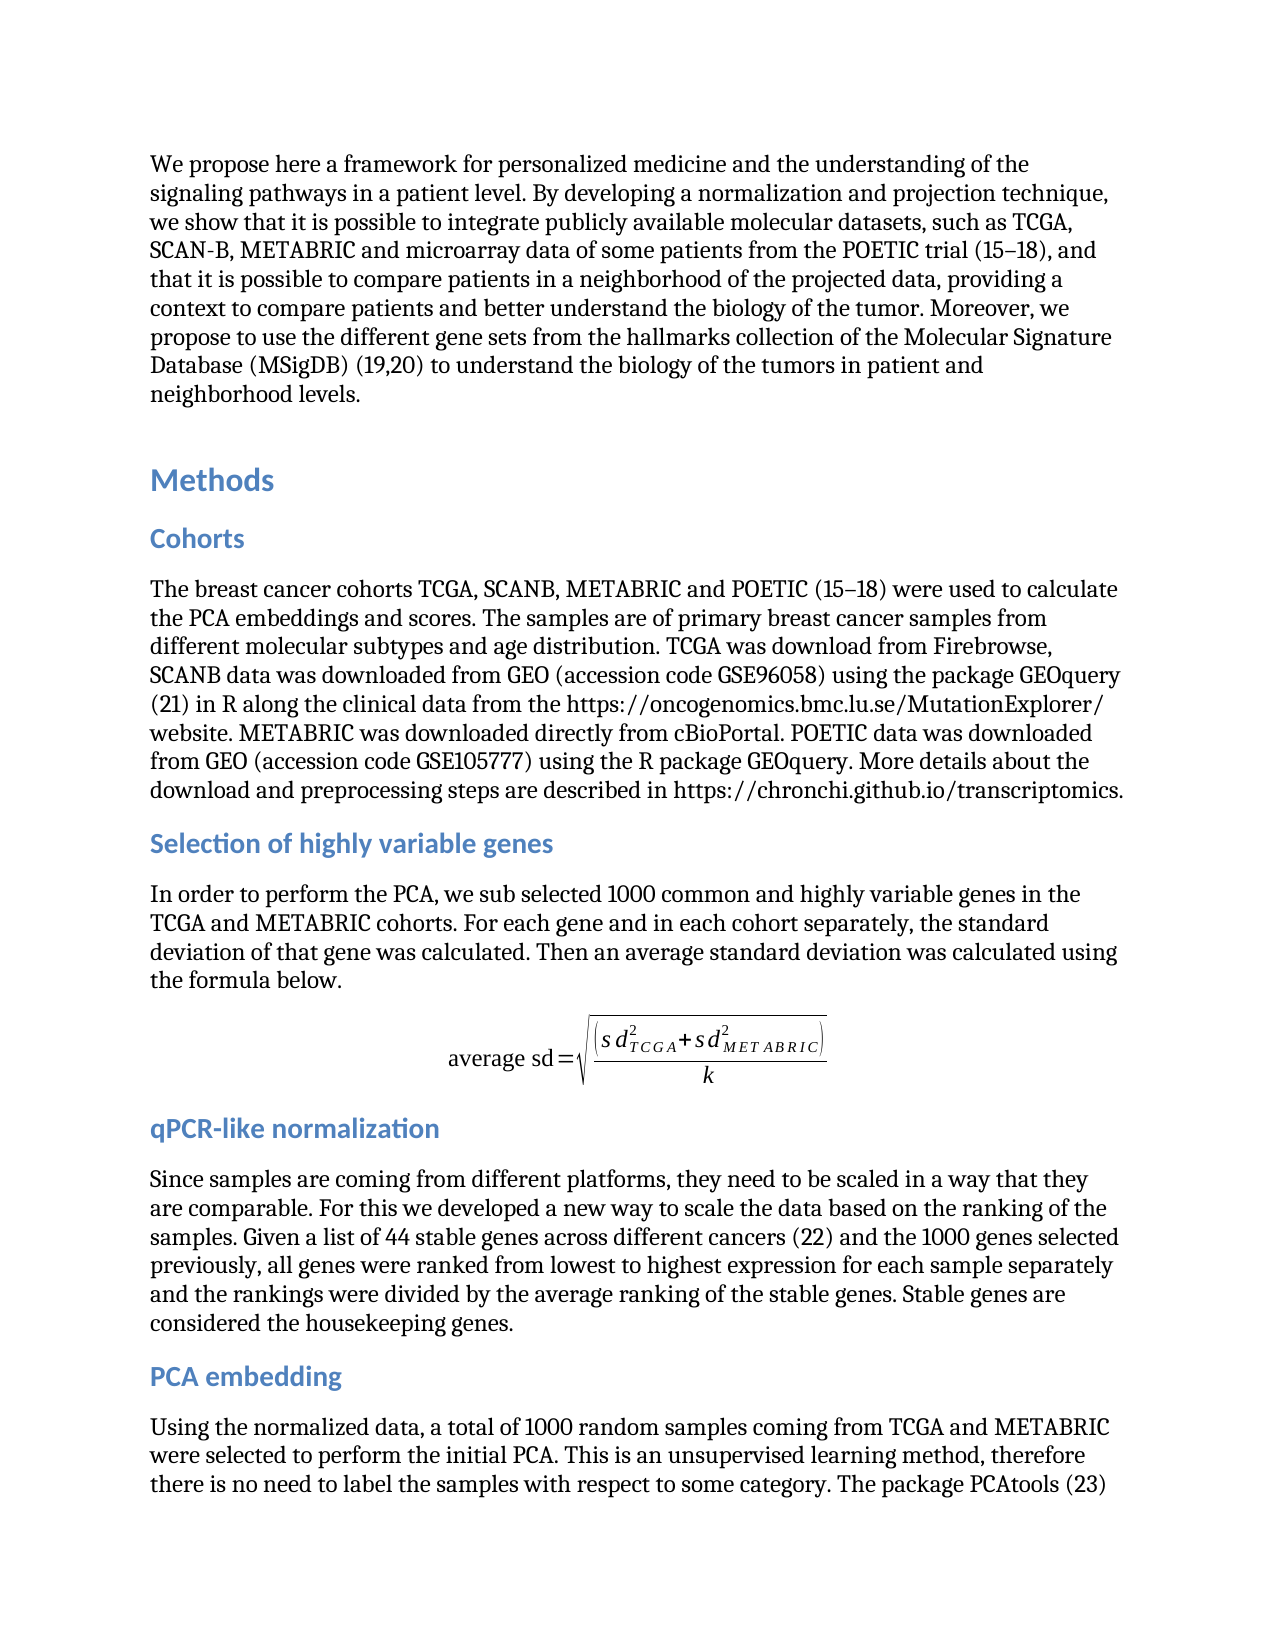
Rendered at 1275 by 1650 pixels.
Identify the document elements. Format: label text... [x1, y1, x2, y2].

subtitle qPCR-like normalization [150, 1111, 1125, 1146]
subtitle Selection of highly variable genes [150, 826, 1125, 861]
subtitle Cohorts [150, 520, 1125, 556]
subtitle Methods [150, 459, 1125, 499]
subtitle PCA embedding [150, 1358, 1125, 1394]
text In order to perform the PCA, we sub selected 1000 common and highly variable genes in the TCGA and METABRIC cohorts. For each gene and in each cohort separately, the standard deviation of that gene was calculated. Then an average standard deviation was calculated using the formula below. [150, 880, 1125, 995]
text We propose here a framework for personalized medicine and the understanding of the signaling pathways in a patient level. By developing a normalization and projection technique, we show that it is possible to integrate publicly available molecular datasets, such as TCGA, SCAN-B, METABRIC and microarray data of some patients from the POETIC trial (15–18), and that it is possible to compare patients in a neighborhood of the projected data, providing a context to compare patients and better understand the biology of the tumor. Moreover, we propose to use the different gene sets from the hallmarks collection of the Molecular Signature Database (MSigDB) (19,20) to understand the biology of the tumors in patient and neighborhood levels. [150, 150, 1125, 409]
text Since samples are coming from different platforms, they need to be scaled in a way that they are comparable. For this we developed a new way to scale the data based on the ranking of the samples. Given a list of 44 stable genes across different cancers (22) and the 1000 genes selected previously, all genes were ranked from lowest to highest expression for each sample separately and the rankings were divided by the average ranking of the stable genes. Stable genes are considered the housekeeping genes. [150, 1165, 1125, 1337]
text The breast cancer cohorts TCGA, SCANB, METABRIC and POETIC (15–18) were used to calculate the PCA embeddings and scores. The samples are of primary breast cancer samples from different molecular subtypes and age distribution. TCGA was download from Firebrowse, SCANB data was downloaded from GEO (accession code GSE96058) using the package GEOquery (21) in R along the clinical data from the https://oncogenomics.bmc.lu.se/MutationExplorer/ website. METABRIC was downloaded directly from cBioPortal. POETIC data was downloaded from GEO (accession code GSE105777) using the R package GEOquery. More details about the download and preprocessing steps are described in https://chronchi.github.io/transcriptomics. [150, 575, 1125, 805]
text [150, 1413, 1125, 1499]
